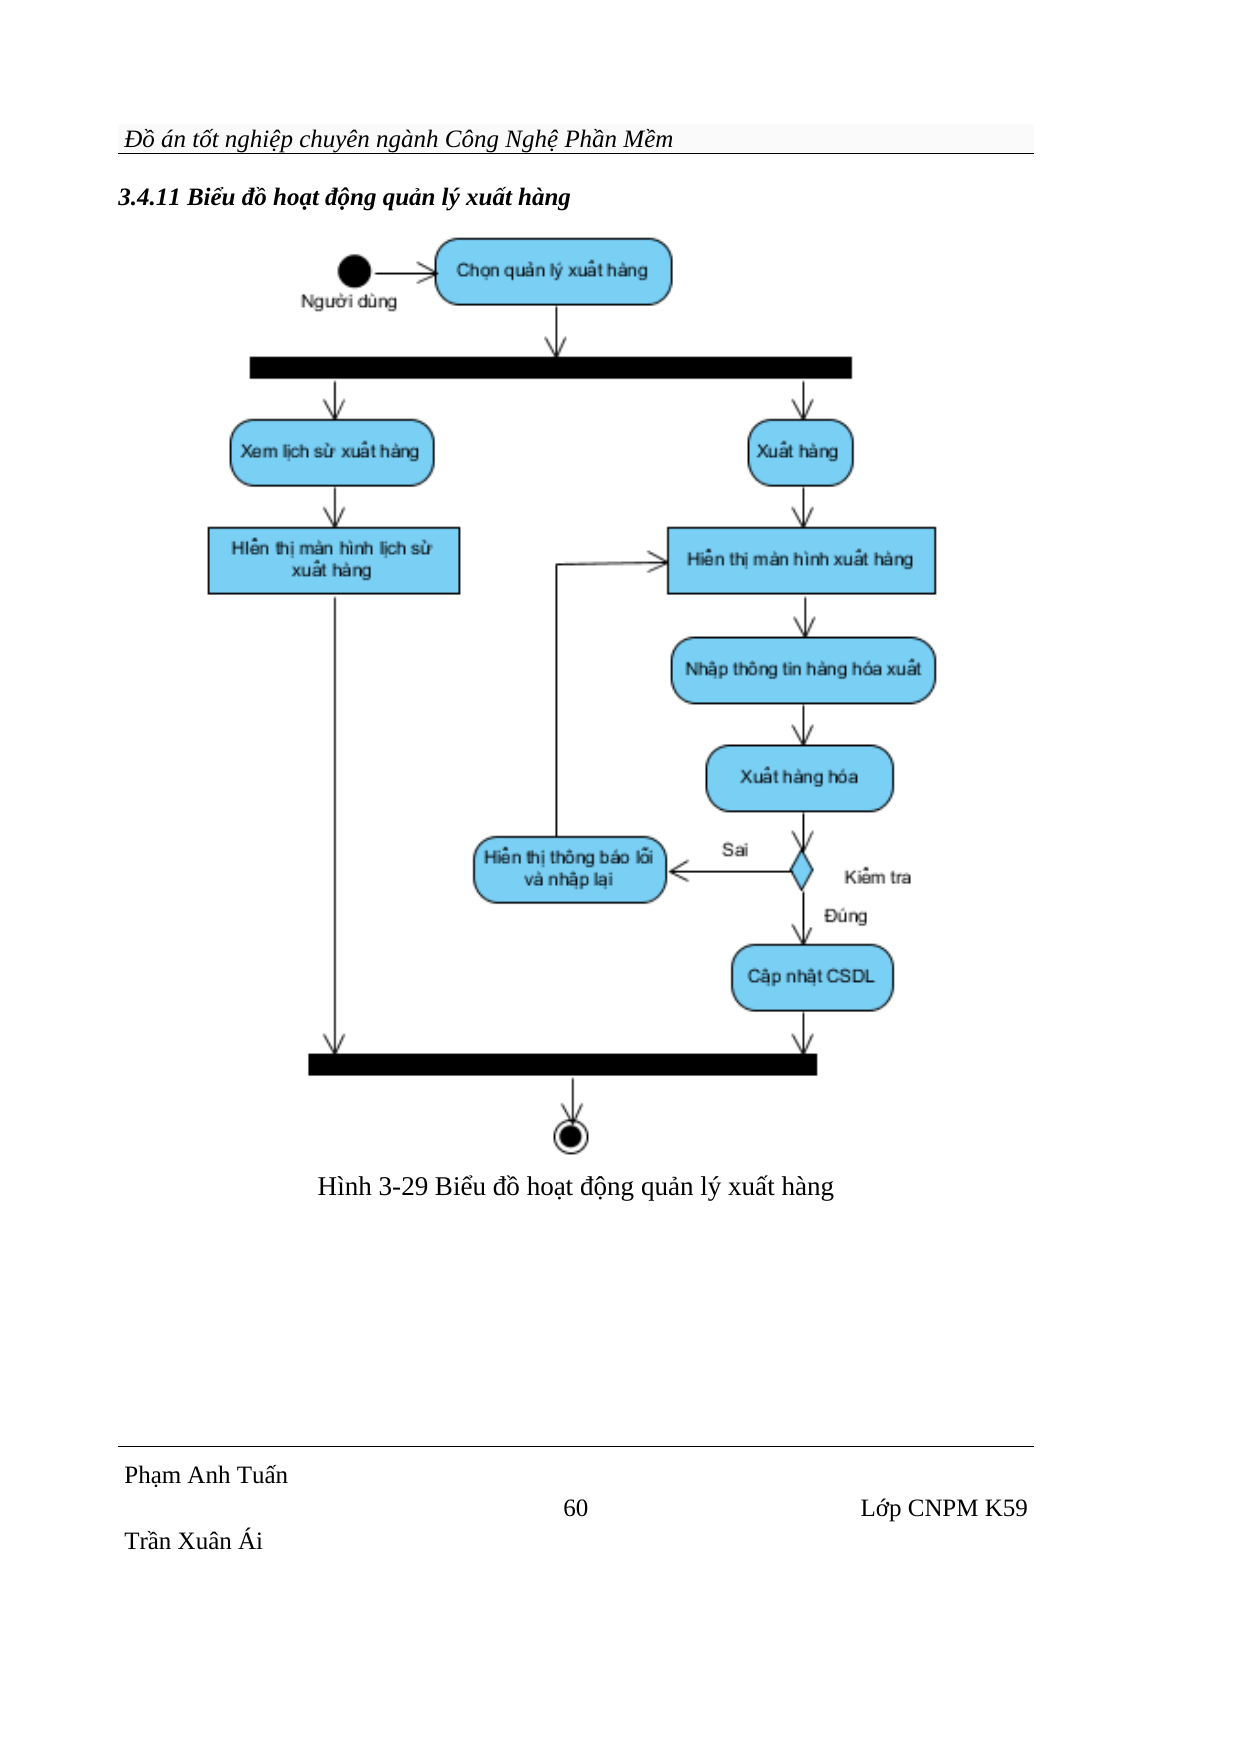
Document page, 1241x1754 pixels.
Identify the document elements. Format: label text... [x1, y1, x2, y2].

picture [199, 232, 953, 1162]
subtitle Biểu đồ hoạt động quản lý xuất hàng [118, 182, 1033, 211]
